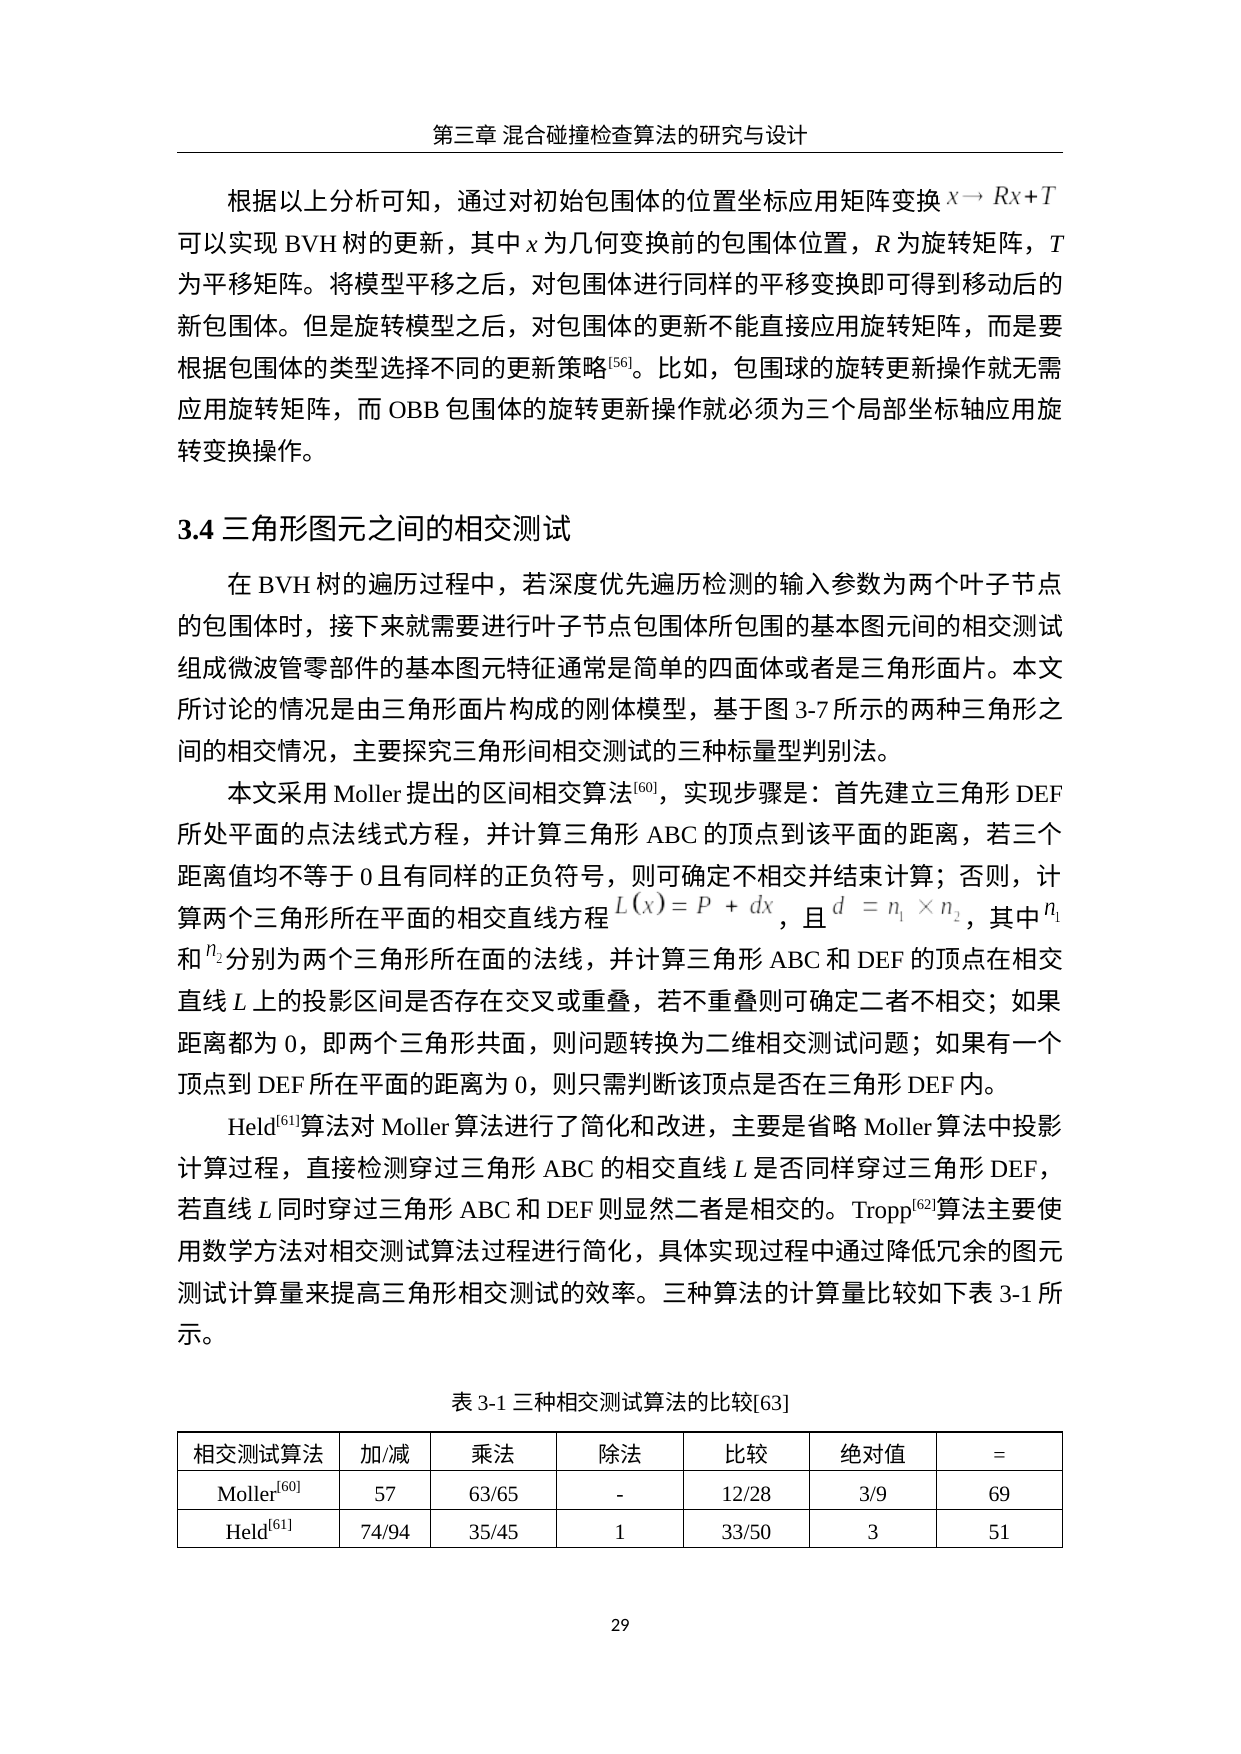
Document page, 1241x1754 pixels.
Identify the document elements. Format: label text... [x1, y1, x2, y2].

text 本文采用Moller提出的区间相交算法[60]，实现步骤是：首先建立三角形DEF所处平面的点法线式方程，并计算三角形ABC的顶点到该平面的距离，若三个距离值均不等于0且有同样的正负符号，则可确定不相交并结束计算；否则，计算两个三角形所在平面的相交直线方程，且，其中和分别为两个三角形所在面的法线，并计算三角形ABC和DEF的顶点在相交直线L上的投影区间是否存在交叉或重叠，若不重叠则可确定二者不相交；如果距离都为0，即两个三角形共面，则问题转换为二维相交测试问题；如果有一个顶点到DEF所在平面的距离为0，则只需判断该顶点是否在三角形DEF内。 [177, 769, 1063, 1102]
table_cell 33/50 [684, 1510, 809, 1547]
text 3.4 三角形图元之间的相交测试 [177, 506, 1063, 548]
text 根据以上分析可知，通过对初始包围体的位置坐标应用矩阵变换可以实现BVH树的更新，其中x为几何变换前的包围体位置，R为旋转矩阵，T为平移矩阵。将模型平移之后，对包围体进行同样的平移变换即可得到移动后的新包围体。但是旋转模型之后，对包围体的更新不能直接应用旋转矩阵，而是要根据包围体的类型选择不同的更新策略[56]。比如，包围球的旋转更新操作就无需应用旋转矩阵，而OBB包围体的旋转更新操作就必须为三个局部坐标轴应用旋转变换操作。 [177, 177, 1063, 469]
table_header 加/减 [340, 1433, 430, 1470]
table_cell 12/28 [684, 1471, 809, 1508]
table_cell 51 [937, 1510, 1062, 1547]
table_cell Held[61] [178, 1510, 339, 1547]
table_header 比较 [684, 1433, 809, 1470]
table_header 除法 [557, 1433, 683, 1470]
table_cell 1 [557, 1510, 683, 1547]
table_cell 3 [810, 1510, 936, 1547]
table_cell - [557, 1471, 683, 1508]
table_cell 63/65 [431, 1471, 556, 1508]
table_header 绝对值 [810, 1433, 936, 1470]
table_cell 57 [340, 1471, 430, 1508]
table_cell 74/94 [340, 1510, 430, 1547]
table_header = [937, 1433, 1062, 1470]
text 在BVH树的遍历过程中，若深度优先遍历检测的输入参数为两个叶子节点的包围体时，接下来就需要进行叶子节点包围体所包围的基本图元间的相交测试，组成微波管零部件的基本图元特征通常是简单的四面体或者是三角形面片。本文所讨论的情况是由三角形面片构成的刚体模型，基于图3-7所示的两种三角形之间的相交情况，主要探究三角形间相交测试的三种标量型判别法。 [177, 561, 1063, 769]
text 表3-1 三种相交测试算法的比较[63] [177, 1377, 1063, 1419]
table_cell 69 [937, 1471, 1062, 1508]
text Held[61]算法对Moller算法进行了简化和改进，主要是省略Moller算法中投影计算过程，直接检测穿过三角形ABC的相交直线L是否同样穿过三角形DEF，若直线L同时穿过三角形ABC和DEF则显然二者是相交的。Tropp[62]算法主要使用数学方法对相交测试算法过程进行简化，具体实现过程中通过降低冗余的图元测试计算量来提高三角形相交测试的效率。三种算法的计算量比较如下表3-1所示。 [177, 1102, 1063, 1352]
table_header 相交测试算法 [178, 1433, 339, 1470]
table_cell 3/9 [810, 1471, 936, 1508]
table_cell Moller[60] [178, 1471, 339, 1508]
table_cell 35/45 [431, 1510, 556, 1547]
table_header 乘法 [431, 1433, 556, 1470]
